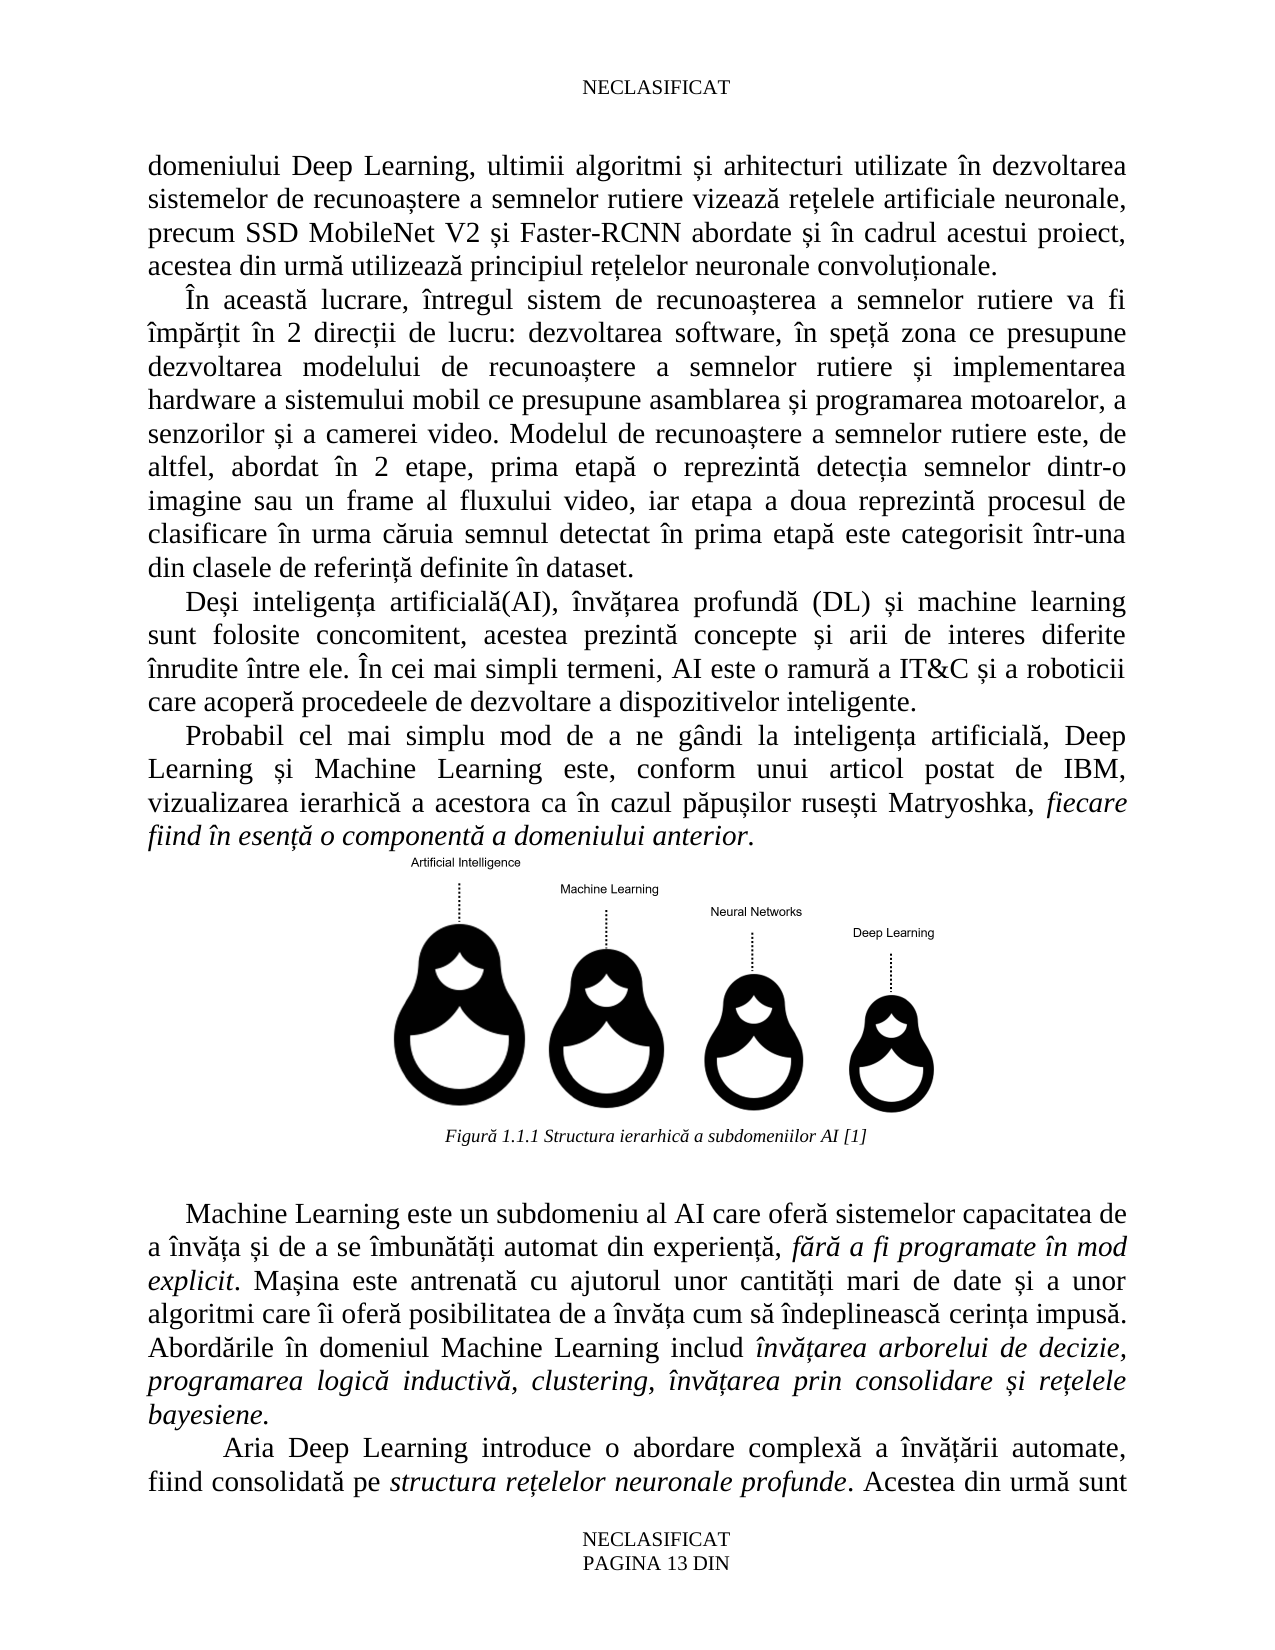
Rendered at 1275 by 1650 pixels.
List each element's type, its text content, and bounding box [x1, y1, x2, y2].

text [148, 1431, 1127, 1498]
text Figură 1.1.1 Structura ierarhică a subdomeniilor AI [1] [148, 1124, 1127, 1146]
text Machine Learning este un subdomeniu al AI care oferă sistemelor capacitatea de a învăța și de a se îmbunătăți automat din experiență, fără a fi programate în mod explicit. Mașina este antrenată cu ajutorul unor cantități mari de date și a unor algoritmi care îi oferă posibilitatea de a învăța cum să îndeplinească cerința impusă. Abordările în domeniul Machine Learning includ învățarea arborelui de decizie, programarea logică inductivă, clustering, învățarea prin consolidare și rețelele bayesiene. [148, 1196, 1127, 1431]
text Deși inteligența artificială(AI), învățarea profundă (DL) și machine learning sunt folosite concomitent, acestea prezintă concepte și arii de interes diferite înrudite între ele. În cei mai simpli termeni, AI este o ramură a IT&C și a roboticii care acoperă procedeele de dezvoltare a dispozitivelor inteligente. [148, 584, 1127, 718]
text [148, 148, 1127, 282]
text Probabil cel mai simplu mod de a ne gândi la inteligența artificială, Deep Learning și Machine Learning este, conform unui articol postat de IBM, vizualizarea ierarhică a acestora ca în cazul păpușilor rusești Matryoshka, fiecare fiind în esență o componentă a domeniului anterior. [148, 718, 1127, 852]
picture [350, 852, 962, 1125]
text În această lucrare, întregul sistem de recunoașterea a semnelor rutiere va fi împărțit în 2 direcții de lucru: dezvoltarea software, în speță zona ce presupune dezvoltarea modelului de recunoaștere a semnelor rutiere și implementarea hardware a sistemului mobil ce presupune asamblarea și programarea motoarelor, a senzorilor și a camerei video. Modelul de recunoaștere a semnelor rutiere este, de altfel, abordat în 2 etape, prima etapă o reprezintă detecția semnelor dintr-o imagine sau un frame al fluxului video, iar etapa a doua reprezintă procesul de clasificare în urma căruia semnul detectat în prima etapă este categorisit într-una din clasele de referință definite în dataset. [148, 282, 1127, 584]
